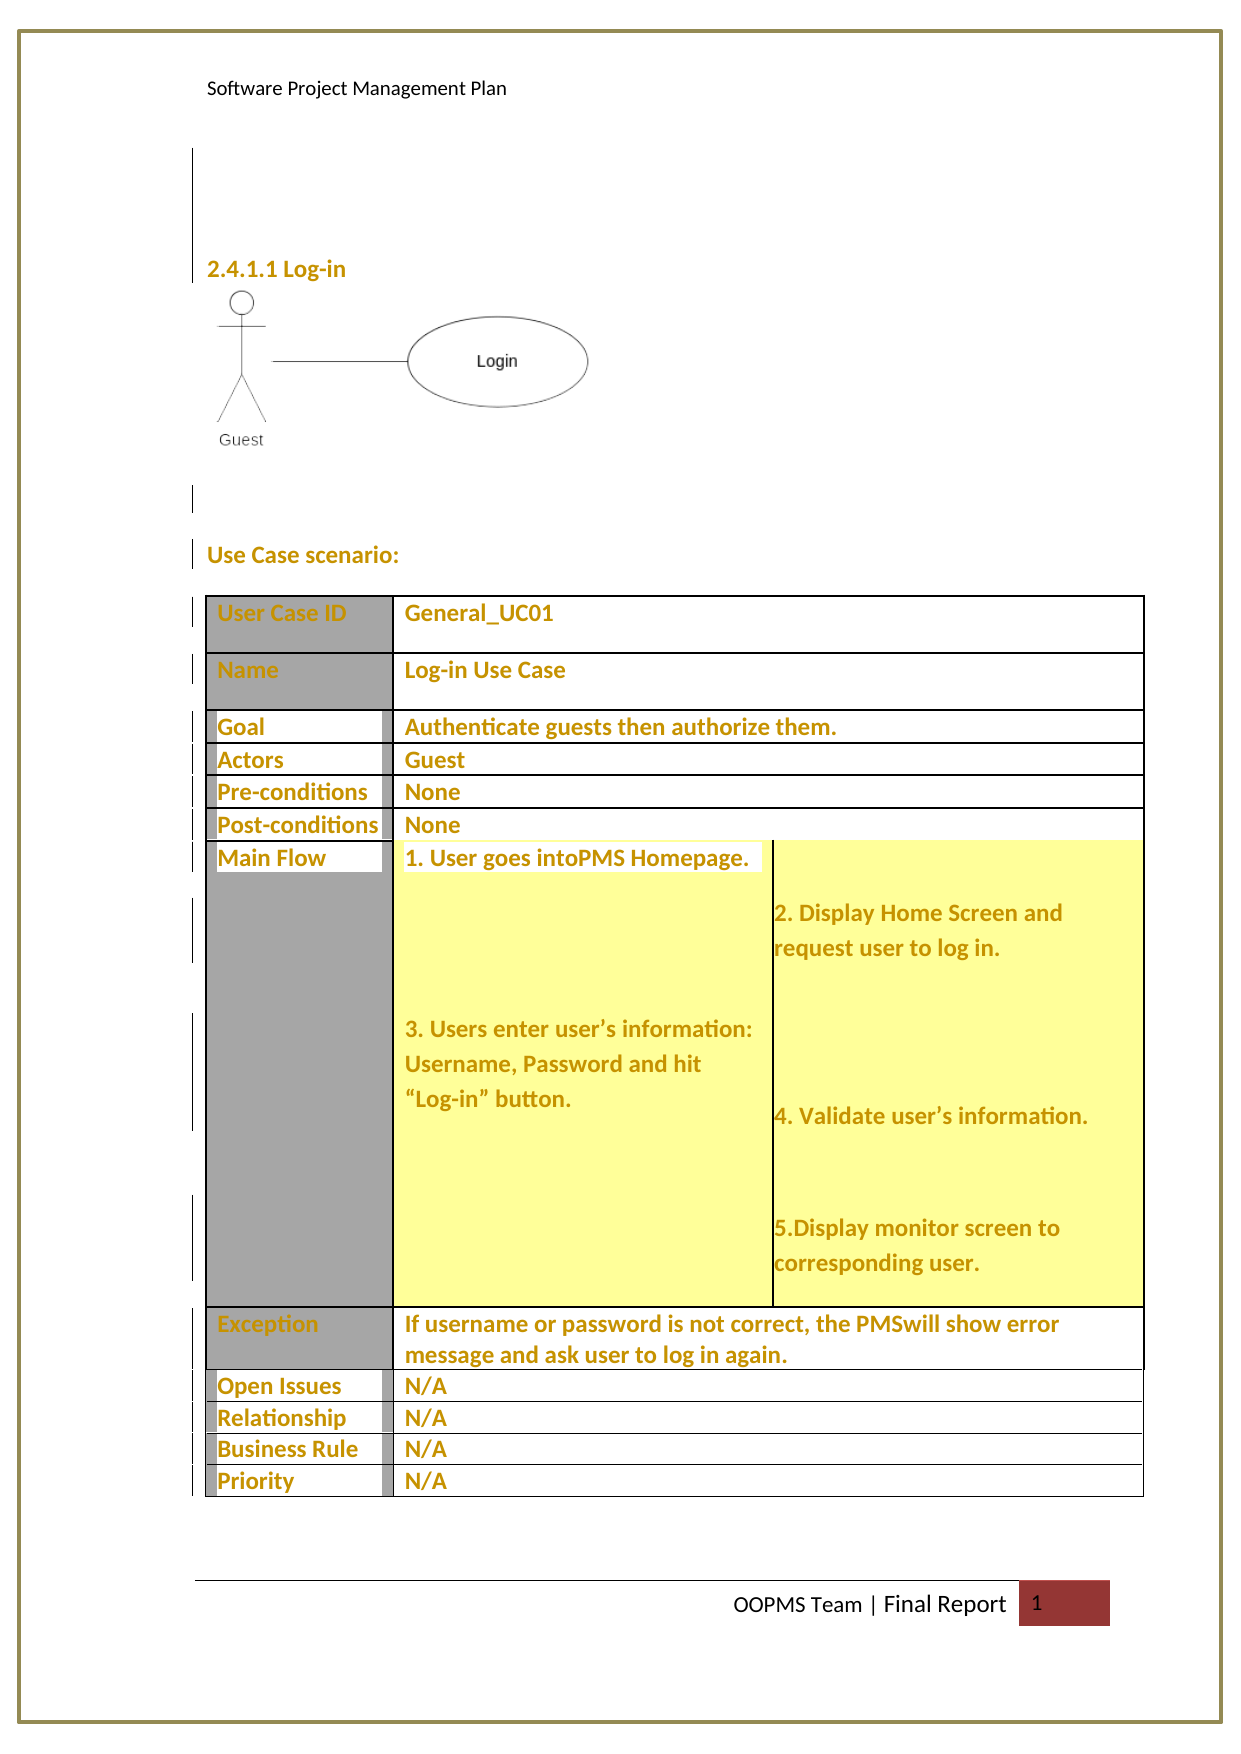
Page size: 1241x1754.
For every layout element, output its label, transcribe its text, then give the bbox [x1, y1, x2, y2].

table_cell Exception [207, 1308, 392, 1369]
subtitle 2.4.1.1 Log-in [207, 148, 1122, 283]
table_cell 2. Display Home Screen and request user to log in. 4. Validate user’s information. 5.Display monitor screen to corresponding user. [774, 840, 1143, 1306]
table_cell Name [207, 654, 392, 709]
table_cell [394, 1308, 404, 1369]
table_header User Case ID [207, 597, 392, 652]
table_cell Main Flow [207, 842, 392, 1306]
text Use Case scenario: [207, 539, 1122, 569]
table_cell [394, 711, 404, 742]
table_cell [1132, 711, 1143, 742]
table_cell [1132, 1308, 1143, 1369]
table_cell Log-in Use Case [394, 654, 1143, 709]
table_header General_UC01 [394, 597, 1143, 652]
table_cell 1. User goes intoPMS Homepage. 3. Users enter user’s information: Username, Password and hit “Log-in” button. [394, 840, 772, 1306]
